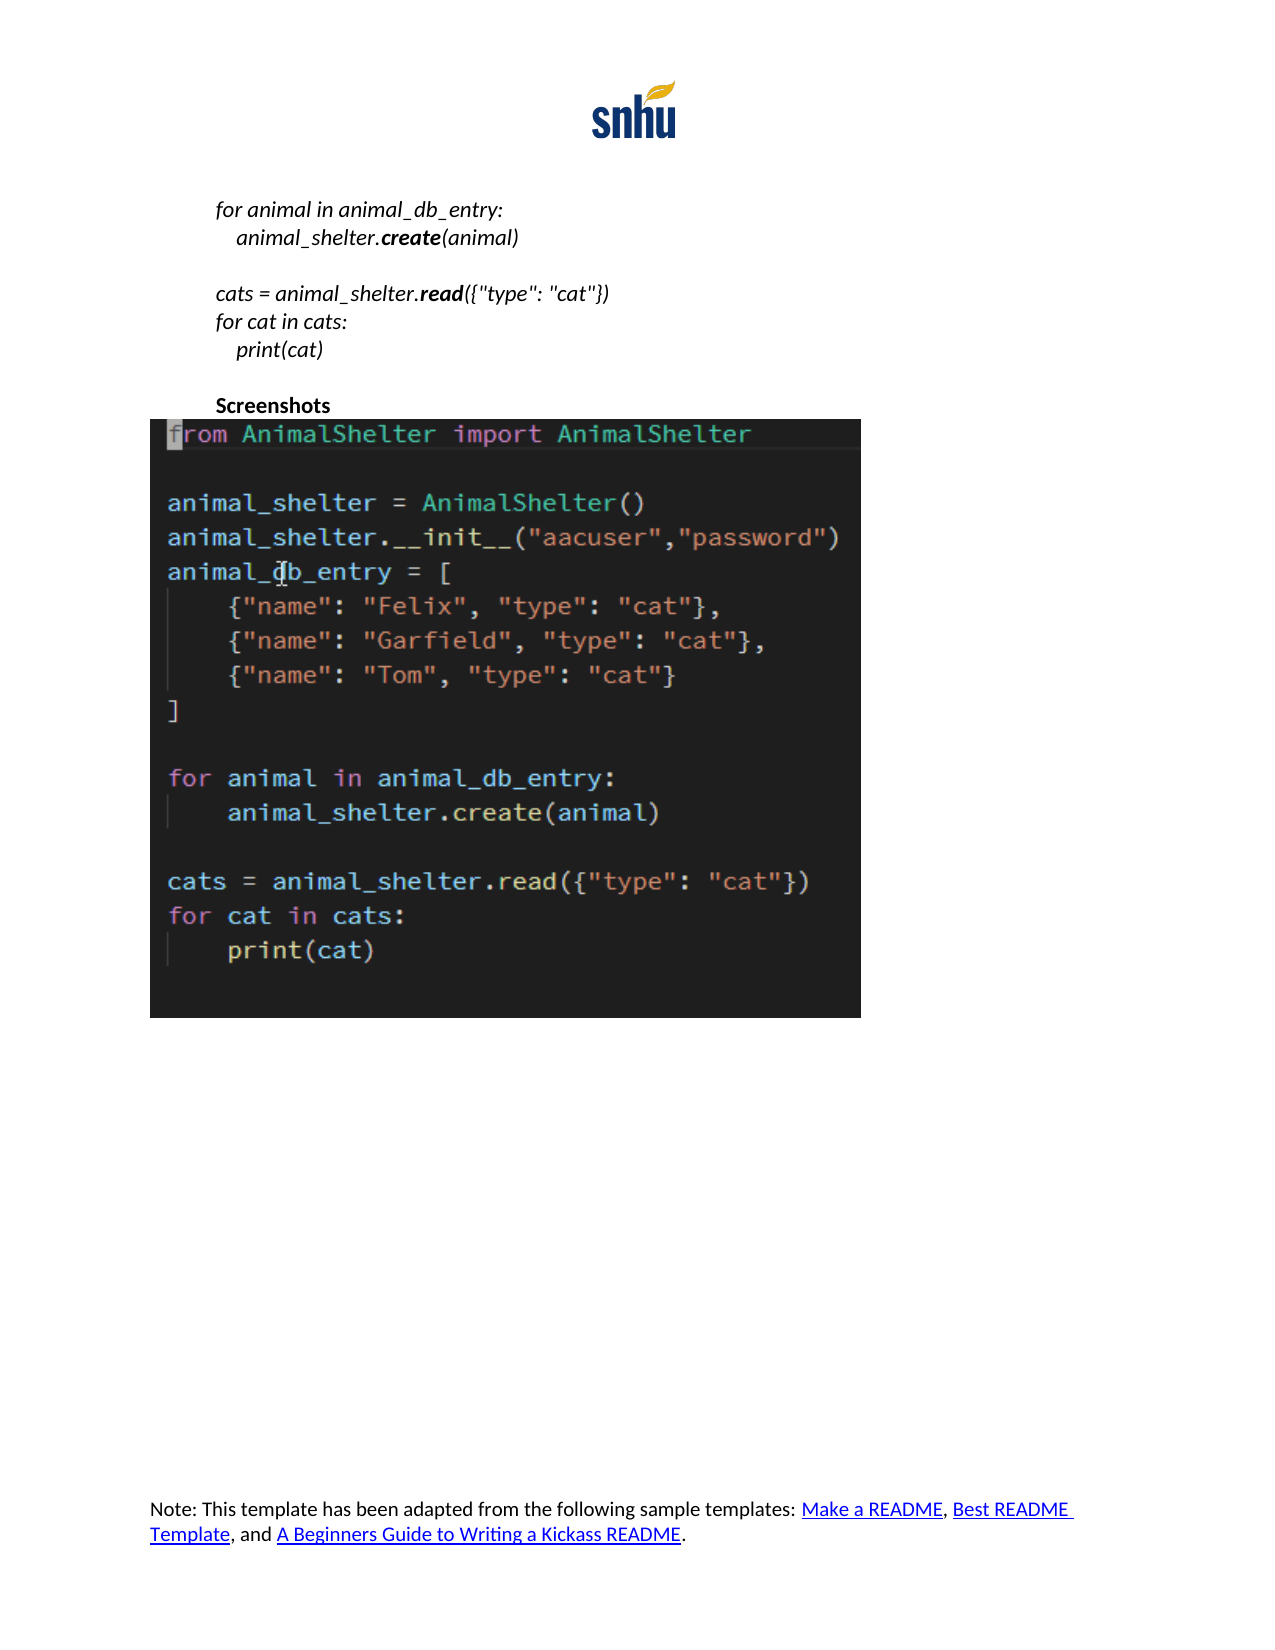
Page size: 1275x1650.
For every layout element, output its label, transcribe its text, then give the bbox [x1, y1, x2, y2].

text cats = animal_shelter.read({"type": "cat"}) [216, 279, 1125, 307]
text animal_shelter.create(animal) [216, 223, 1125, 251]
text print(cat) [216, 336, 1125, 363]
subtitle Screenshots [150, 392, 1125, 419]
picture [573, 75, 702, 147]
text for cat in cats: [216, 307, 1125, 336]
text for animal in animal_db_entry: [216, 195, 1125, 223]
picture [150, 419, 861, 1018]
